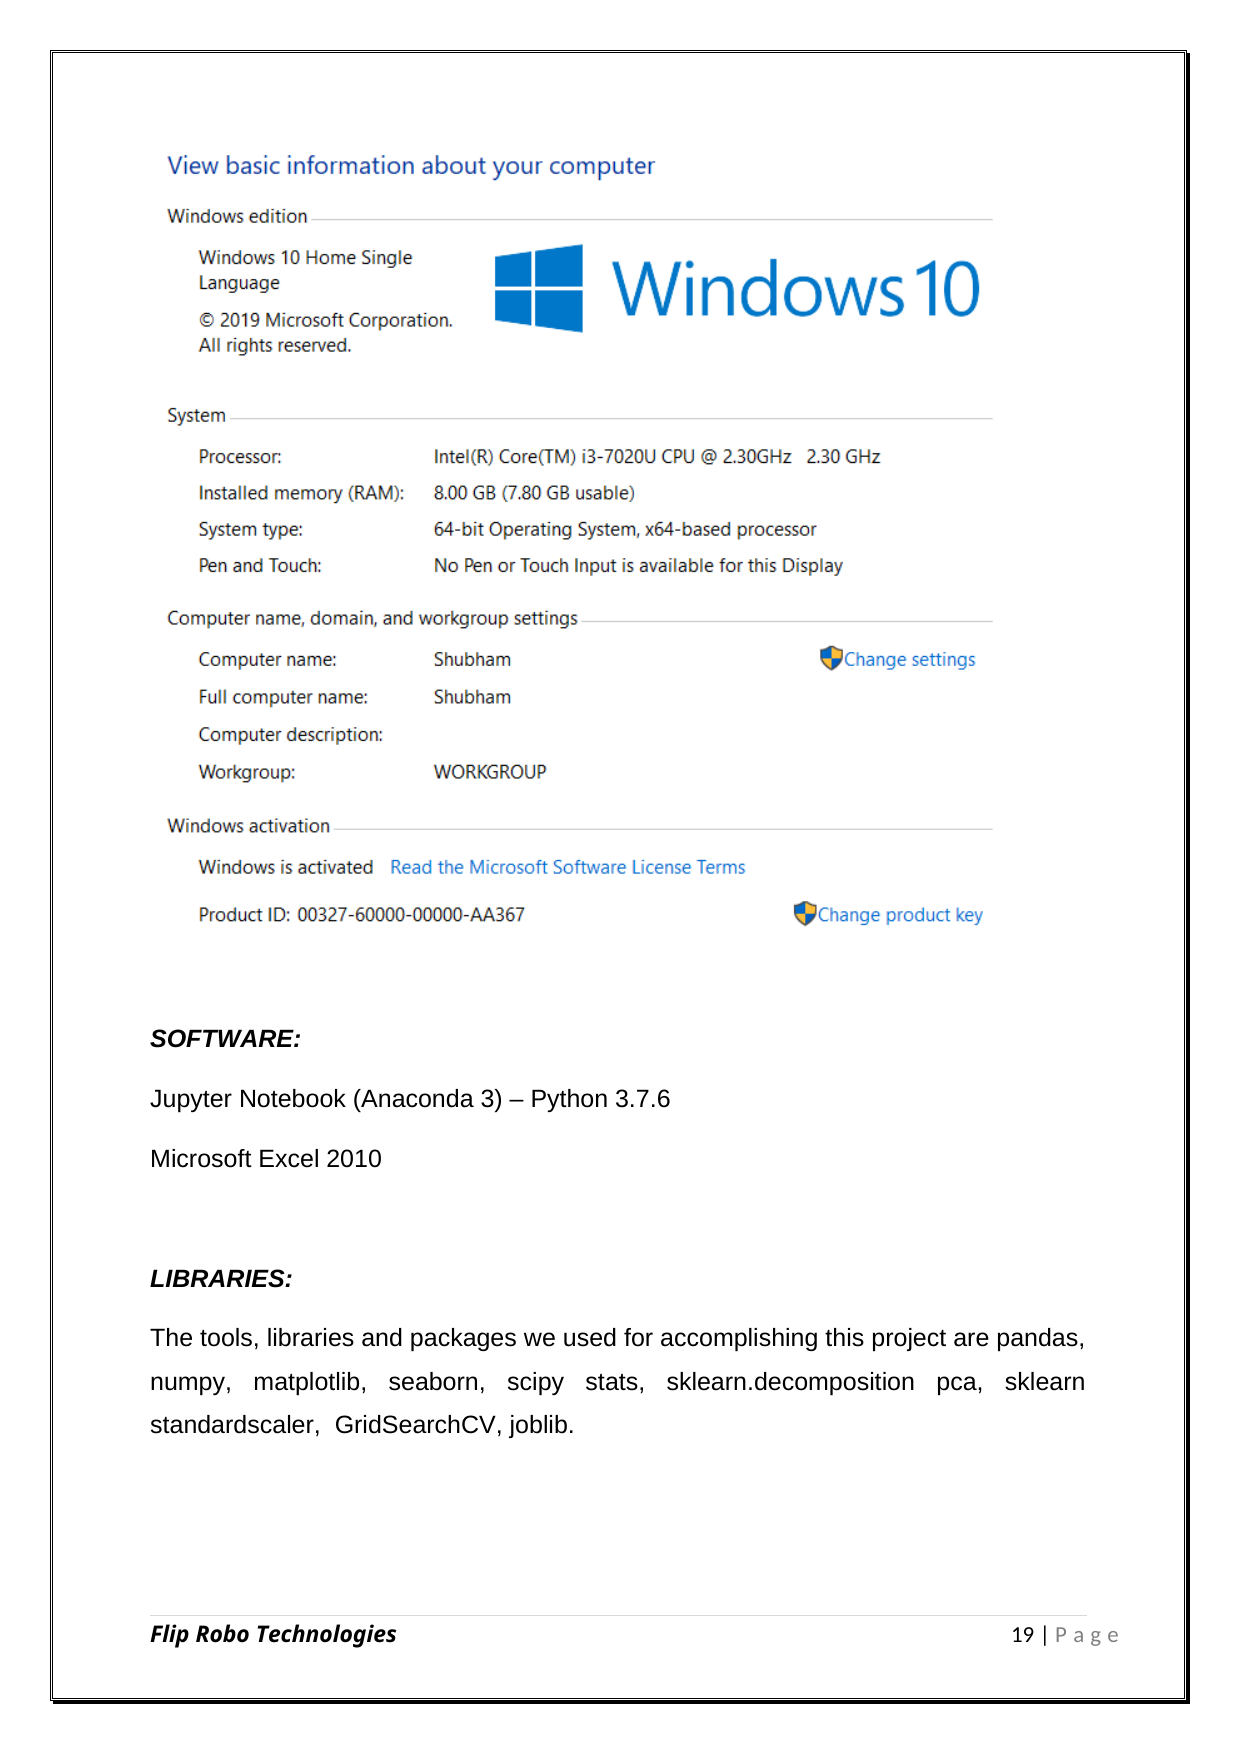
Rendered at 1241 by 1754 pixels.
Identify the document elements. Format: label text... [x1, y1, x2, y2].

text Jupyter Notebook (Anaconda 3) – Python 3.7.6 [150, 1084, 1087, 1113]
text Microsoft Excel 2010 [150, 1144, 1087, 1173]
text The tools, libraries and packages we used for accomplishing this project are pandas, numpy, matplotlib, seaborn, scipy stats, sklearn.decomposition pca, sklearn standardscaler, GridSearchCV, joblib. [150, 1323, 1087, 1438]
picture [150, 150, 993, 994]
text SOFTWARE: [150, 1024, 1087, 1053]
text LIBRARIES: [150, 1263, 1087, 1292]
